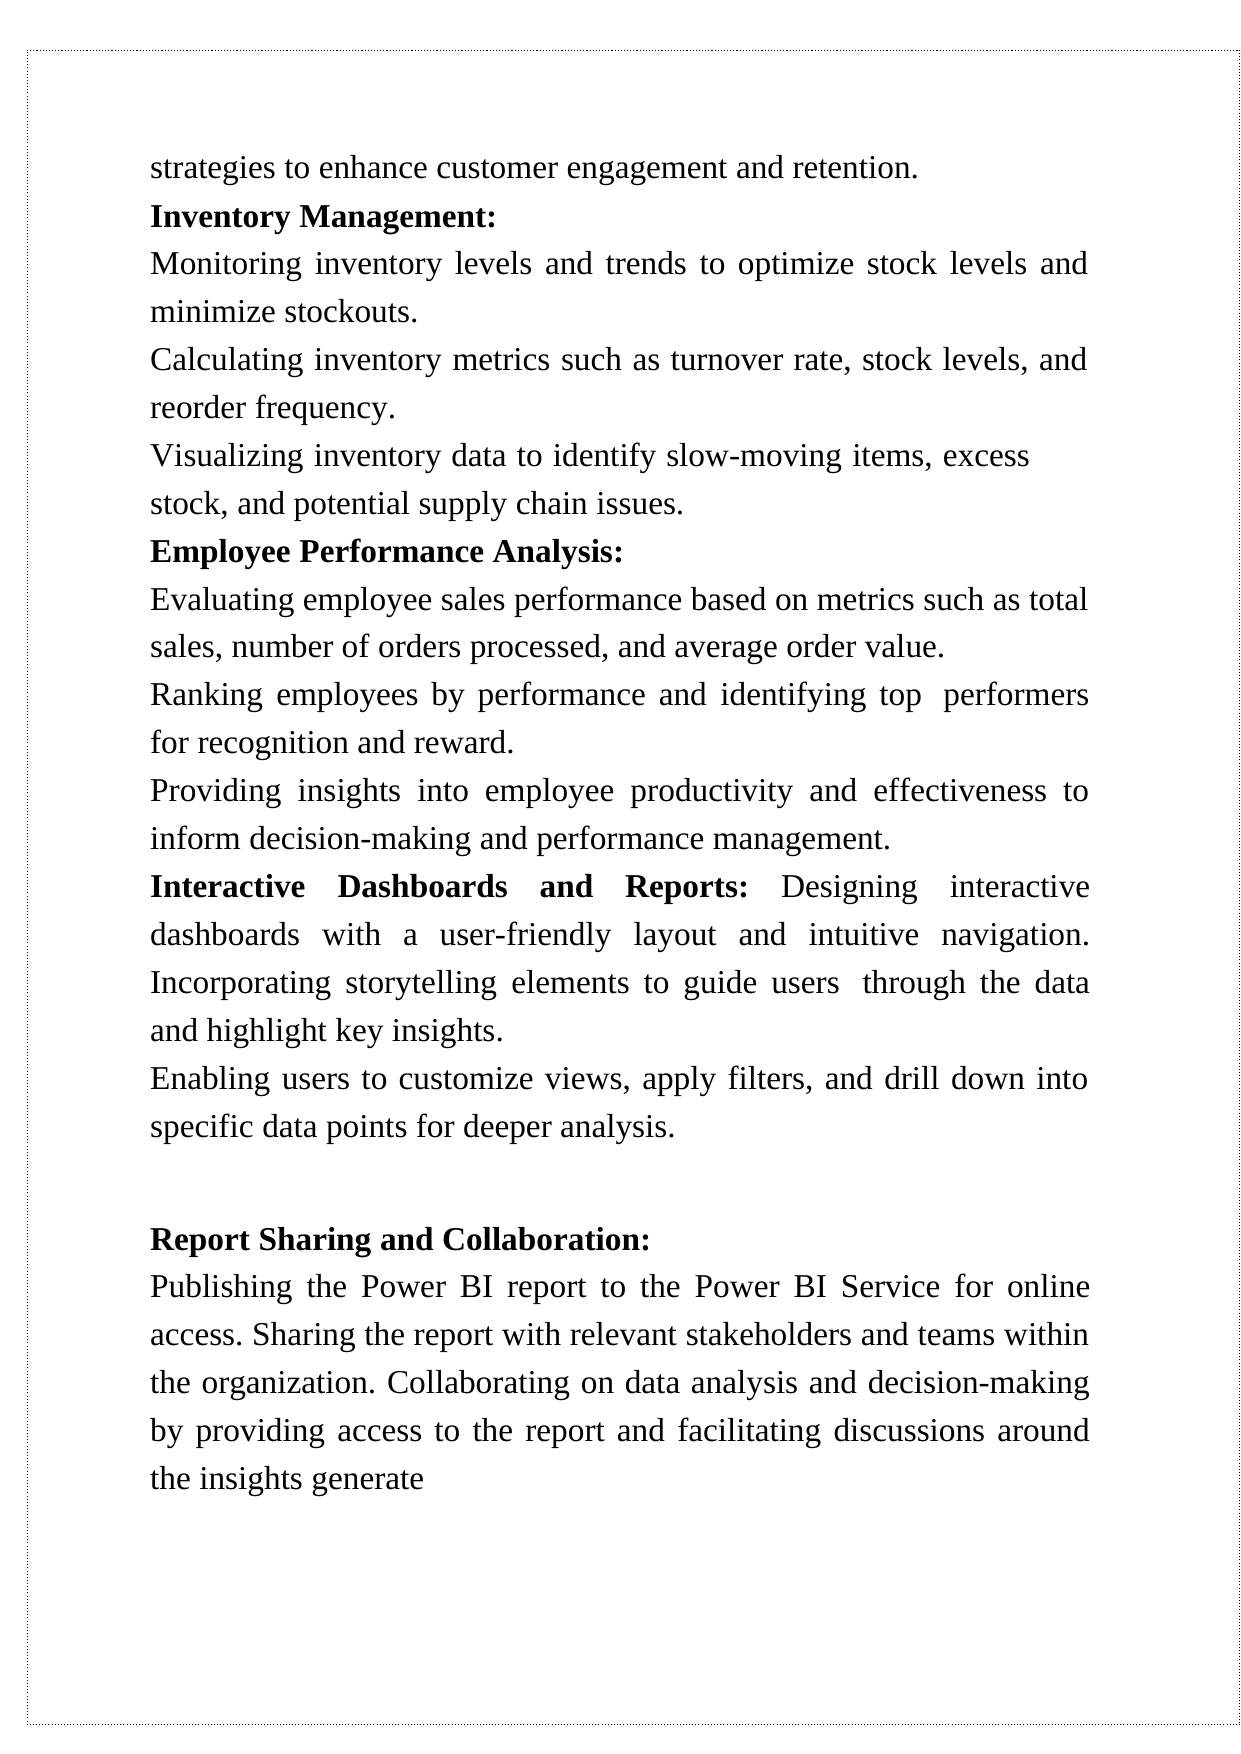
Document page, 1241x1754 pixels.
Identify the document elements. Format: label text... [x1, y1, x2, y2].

subtitle Inventory Management: [150, 196, 1240, 234]
subtitle Report Sharing and Collaboration: [150, 1219, 1240, 1258]
subtitle Employee Performance Analysis: [150, 532, 1240, 570]
text strategies to enhance customer engagement and retention. [150, 147, 1240, 186]
text Interactive Dashboards and Reports: Designing interactive dashboards with a user-friendly layout and intuitive navigation. Incorporating storytelling elements to guide users through the data and highlight key insights. [150, 866, 1090, 1048]
text Publishing the Power BI report to the Power BI Service for online access. Sharing the report with relevant stakeholders and teams within the organization. Collaborating on data analysis and decision-making by providing access to the report and facilitating discussions around the insights generate [150, 1267, 1091, 1497]
text Evaluating employee sales performance based on metrics such as total sales, number of orders processed, and average order value. [150, 579, 1089, 665]
text Providing insights into employee productivity and effectiveness to inform decision-making and performance management. [150, 771, 1090, 857]
text Ranking employees by performance and identifying top performers for recognition and reward. [150, 675, 1089, 761]
text Visualizing inventory data to identify slow-moving items, excess stock, and potential supply chain issues. [150, 435, 1091, 521]
text Enabling users to customize views, apply filters, and drill down into specific data points for deeper analysis. [150, 1058, 1089, 1144]
text Monitoring inventory levels and trends to optimize stock levels and minimize stockouts. [150, 243, 1091, 329]
text Calculating inventory metrics such as turnover rate, stock levels, and reorder frequency. [150, 339, 1091, 426]
